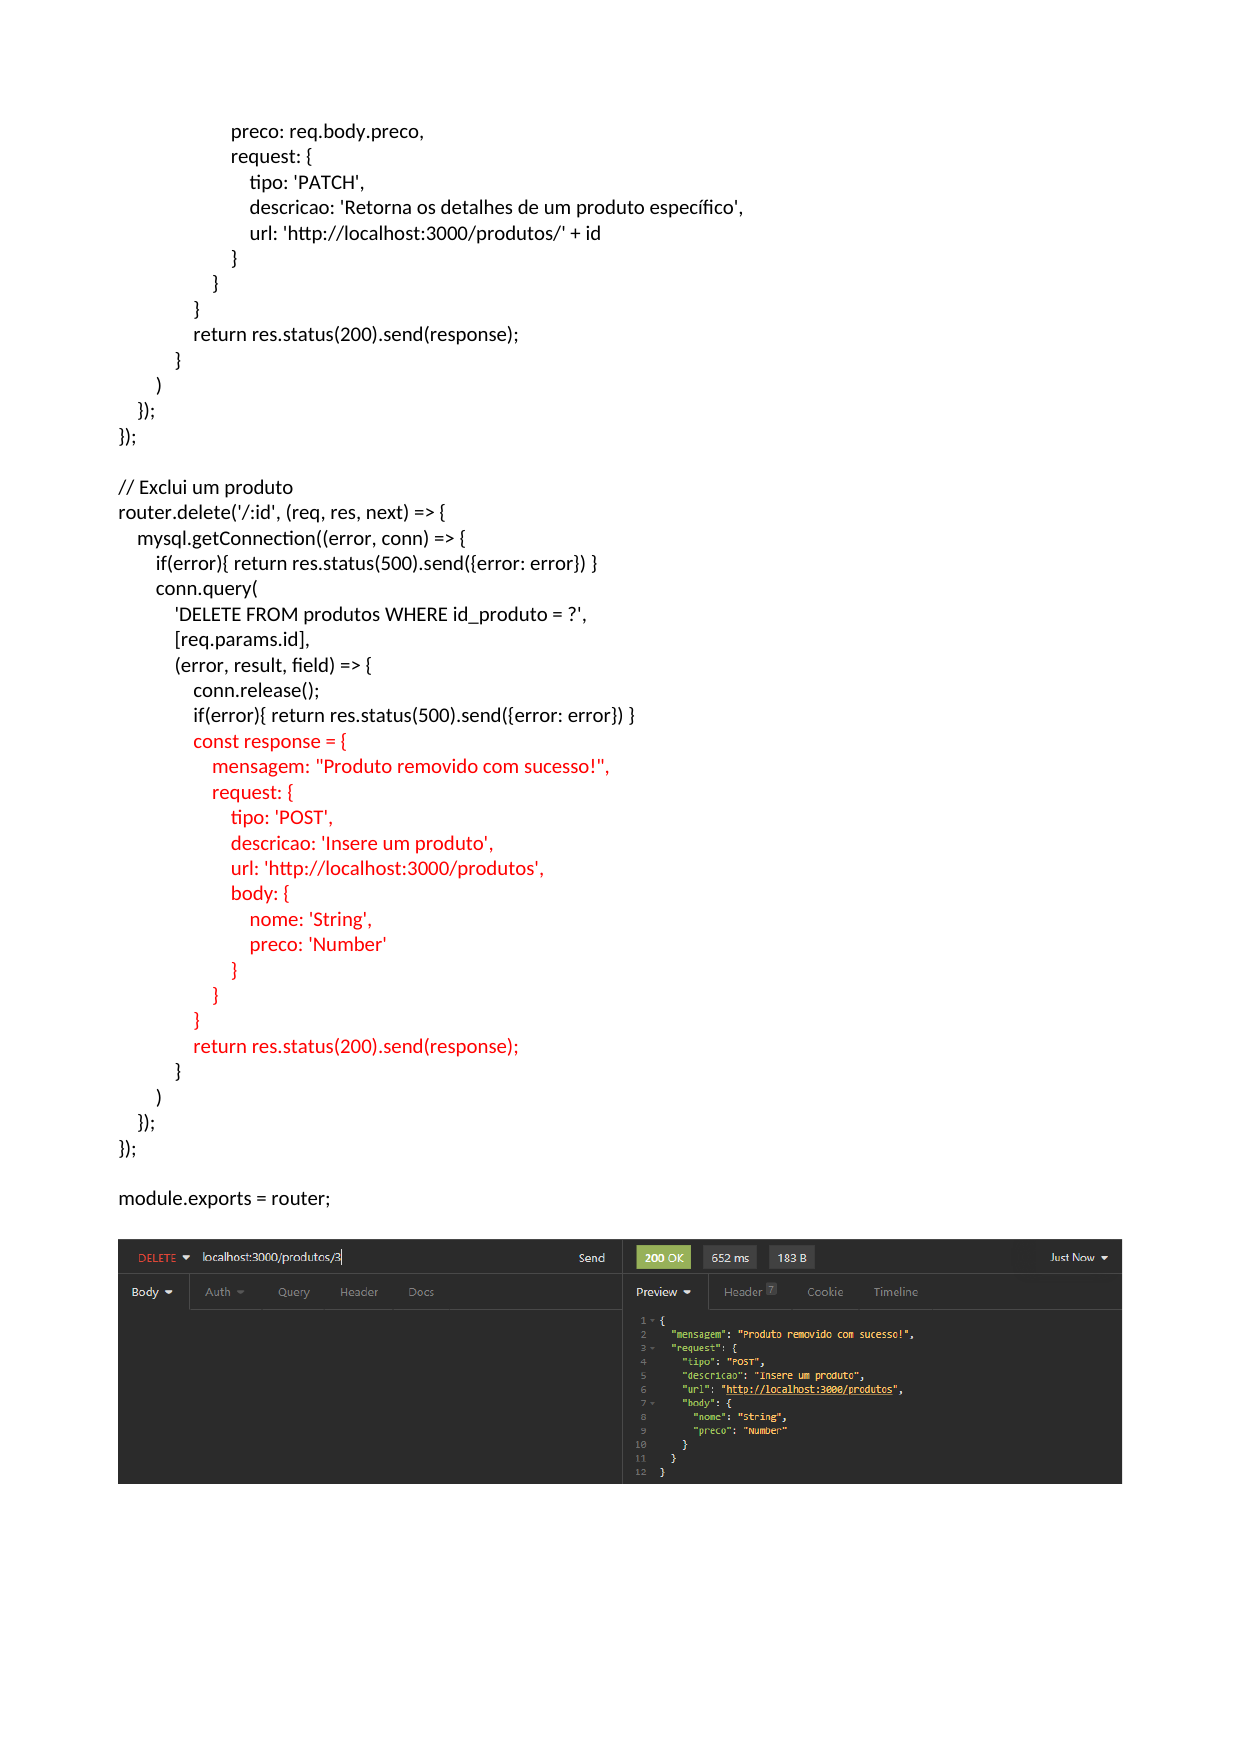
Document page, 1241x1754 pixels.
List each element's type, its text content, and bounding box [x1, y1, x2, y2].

text return res.status(200).send(response); [118, 1033, 1122, 1058]
text }); [118, 423, 1122, 448]
text request: { [118, 779, 1122, 804]
text descricao: 'Insere um produto', [118, 830, 1122, 855]
text if(error){ return res.status(500).send({error: error}) } [118, 550, 1122, 576]
text preco: req.body.preco, [118, 118, 1122, 143]
text }); [118, 1109, 1122, 1135]
text [req.params.id], [118, 626, 1122, 652]
text // Exclui um produto [118, 474, 1122, 499]
text (error, result, field) => { [118, 652, 1122, 677]
text ) [118, 372, 1122, 398]
text preco: 'Number' [118, 931, 1122, 957]
text if(error){ return res.status(500).send({error: error}) } [118, 703, 1122, 728]
text conn.release(); [118, 677, 1122, 703]
text 'DELETE FROM produtos WHERE id_produto = ?', [118, 601, 1122, 626]
text body: { [118, 881, 1122, 906]
text nome: 'String', [118, 906, 1122, 931]
text url: 'http://localhost:3000/produtos/' + id [118, 220, 1122, 245]
text } [118, 957, 1122, 982]
text tipo: 'POST', [118, 804, 1122, 830]
text mensagem: "Produto removido com sucesso!", [118, 753, 1122, 779]
text }); [118, 398, 1122, 423]
text conn.query( [118, 576, 1122, 601]
text const response = { [118, 728, 1122, 753]
text } [118, 1058, 1122, 1084]
text } [118, 271, 1122, 296]
text } [118, 1008, 1122, 1033]
text url: 'http://localhost:3000/produtos', [118, 855, 1122, 881]
text router.delete('/:id', (req, res, next) => { [118, 499, 1122, 525]
text ) [118, 1084, 1122, 1109]
picture [118, 1239, 1123, 1484]
text } [118, 982, 1122, 1008]
text module.exports = router; [118, 1186, 1122, 1211]
text mysql.getConnection((error, conn) => { [118, 525, 1122, 550]
text request: { [118, 143, 1122, 169]
text descricao: 'Retorna os detalhes de um produto específico', [118, 194, 1122, 220]
text return res.status(200).send(response); [118, 321, 1122, 347]
text tipo: 'PATCH', [118, 169, 1122, 194]
text } [118, 245, 1122, 271]
text } [118, 296, 1122, 321]
text }); [118, 1135, 1122, 1160]
text } [118, 347, 1122, 372]
